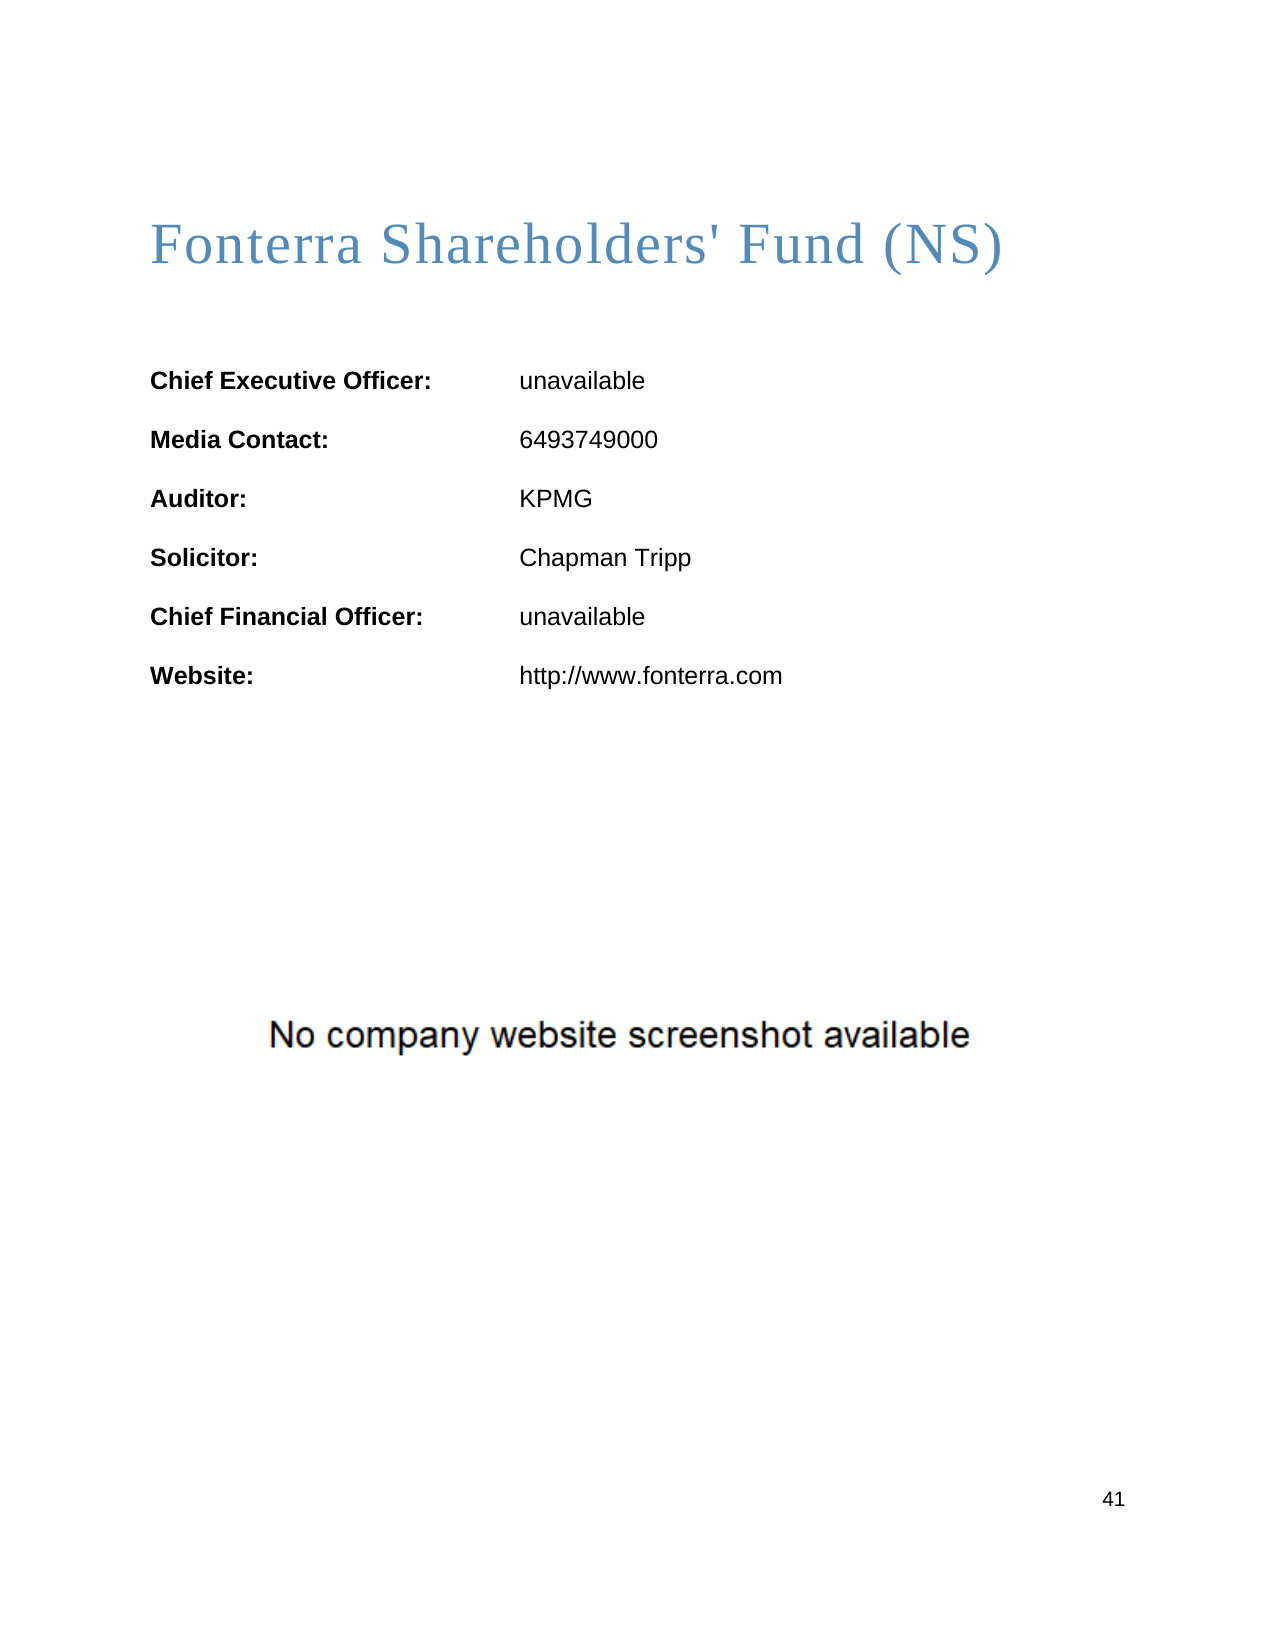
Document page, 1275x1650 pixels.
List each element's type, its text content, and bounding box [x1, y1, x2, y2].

table_header Chief Executive Officer: [139, 359, 508, 418]
table_cell Chief Financial Officer: [139, 595, 508, 654]
table_cell http://www.fonterra.com [508, 654, 1113, 713]
table_cell KPMG [508, 477, 1113, 536]
table_cell Website: [139, 654, 508, 713]
table_cell 6493749000 [508, 418, 1113, 477]
table_cell Auditor: [139, 477, 508, 536]
table_cell unavailable [508, 595, 1113, 654]
table_cell Solicitor: [139, 536, 508, 595]
table_header unavailable [508, 359, 1113, 418]
picture [150, 785, 1091, 1284]
table_cell Chapman Tripp [508, 536, 1113, 595]
table_cell Media Contact: [139, 418, 508, 477]
subtitle Fonterra Shareholders' Fund (NS) [150, 209, 1125, 276]
